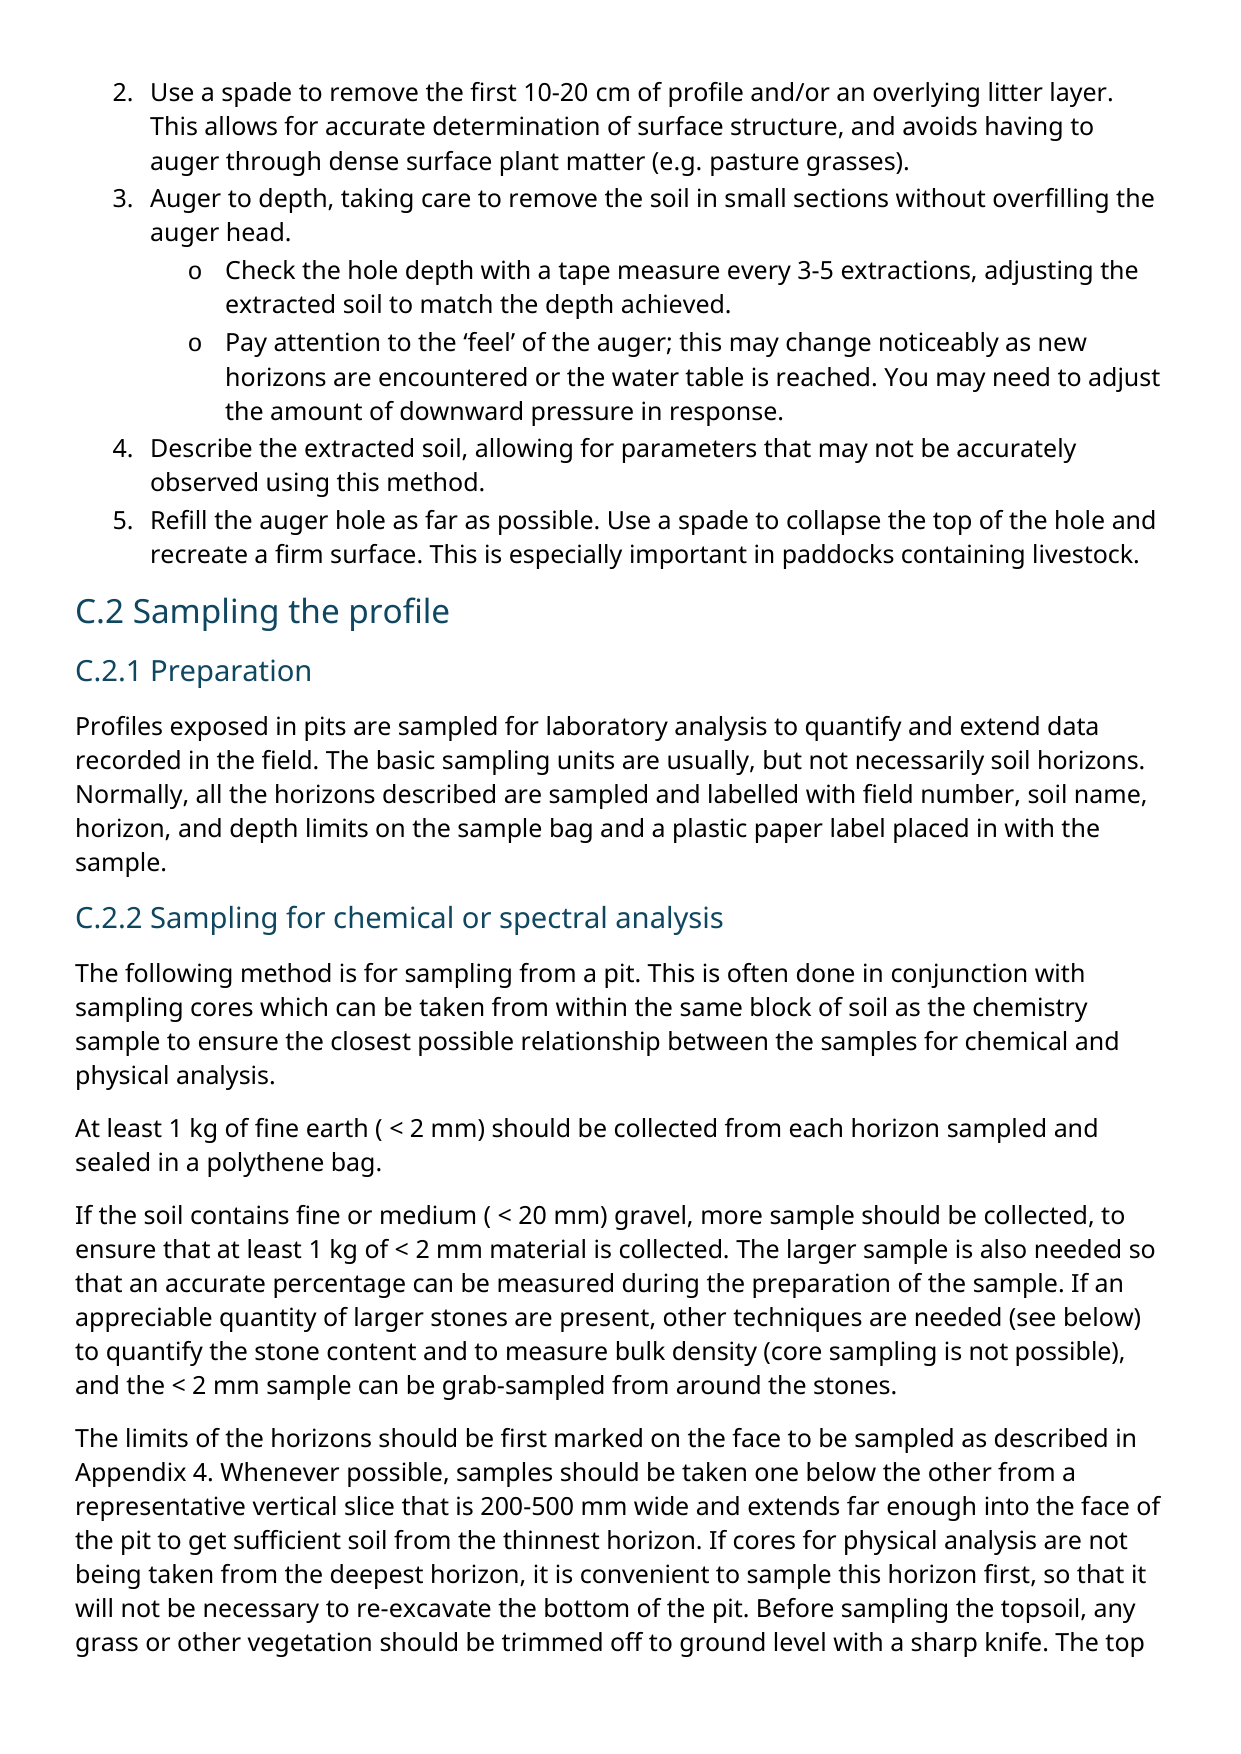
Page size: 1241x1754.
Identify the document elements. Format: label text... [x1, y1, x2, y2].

subtitle C.2 Sampling the profile [75, 588, 1165, 633]
list Pay attention to the ‘feel’ of the auger; this may change noticeably as new horizons are encountered or the water table is reached. You may need to adjust the amount of downward pressure in response. [187, 325, 1165, 427]
subtitle C.2.1 Preparation [75, 650, 1165, 689]
list Check the hole depth with a tape measure every 3-5 extractions, adjusting the extracted soil to match the depth achieved. [187, 253, 1165, 321]
list Auger to depth, taking care to remove the soil in small sections without overfilling the auger head. [112, 181, 1165, 249]
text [75, 1421, 1165, 1659]
text At least 1 kg of fine earth ( < 2 mm) should be collected from each horizon sampled and sealed in a polythene bag. [75, 1111, 1165, 1179]
text The following method is for sampling from a pit. This is often done in conjunction with sampling cores which can be taken from within the same block of soil as the chemistry sample to ensure the closest possible relationship between the samples for chemical and physical analysis. [75, 956, 1165, 1092]
list Use a spade to remove the first 10-20 cm of profile and/or an overlying litter layer. This allows for accurate determination of surface structure, and avoids having to auger through dense surface plant matter (e.g. pasture grasses). [112, 75, 1165, 177]
subtitle C.2.2 Sampling for chemical or spectral analysis [75, 897, 1165, 937]
list Refill the auger hole as far as possible. Use a spade to collapse the top of the hole and recreate a firm surface. This is especially important in paddocks containing livestock. [112, 503, 1165, 571]
text Profiles exposed in pits are sampled for laboratory analysis to quantify and extend data recorded in the field. The basic sampling units are usually, but not necessarily soil horizons. Normally, all the horizons described are sampled and labelled with field number, soil name, horizon, and depth limits on the sample bag and a plastic paper label placed in with the sample. [75, 708, 1165, 878]
list Describe the extracted soil, allowing for parameters that may not be accurately observed using this method. [112, 431, 1165, 499]
text If the soil contains fine or medium ( < 20 mm) gravel, more sample should be collected, to ensure that at least 1 kg of < 2 mm material is collected. The larger sample is also needed so that an accurate percentage can be measured during the preparation of the sample. If an appreciable quantity of larger stones are present, other techniques are needed (see below) to quantify the stone content and to measure bulk density (core sampling is not possible), and the < 2 mm sample can be grab-sampled from around the stones. [75, 1198, 1165, 1402]
